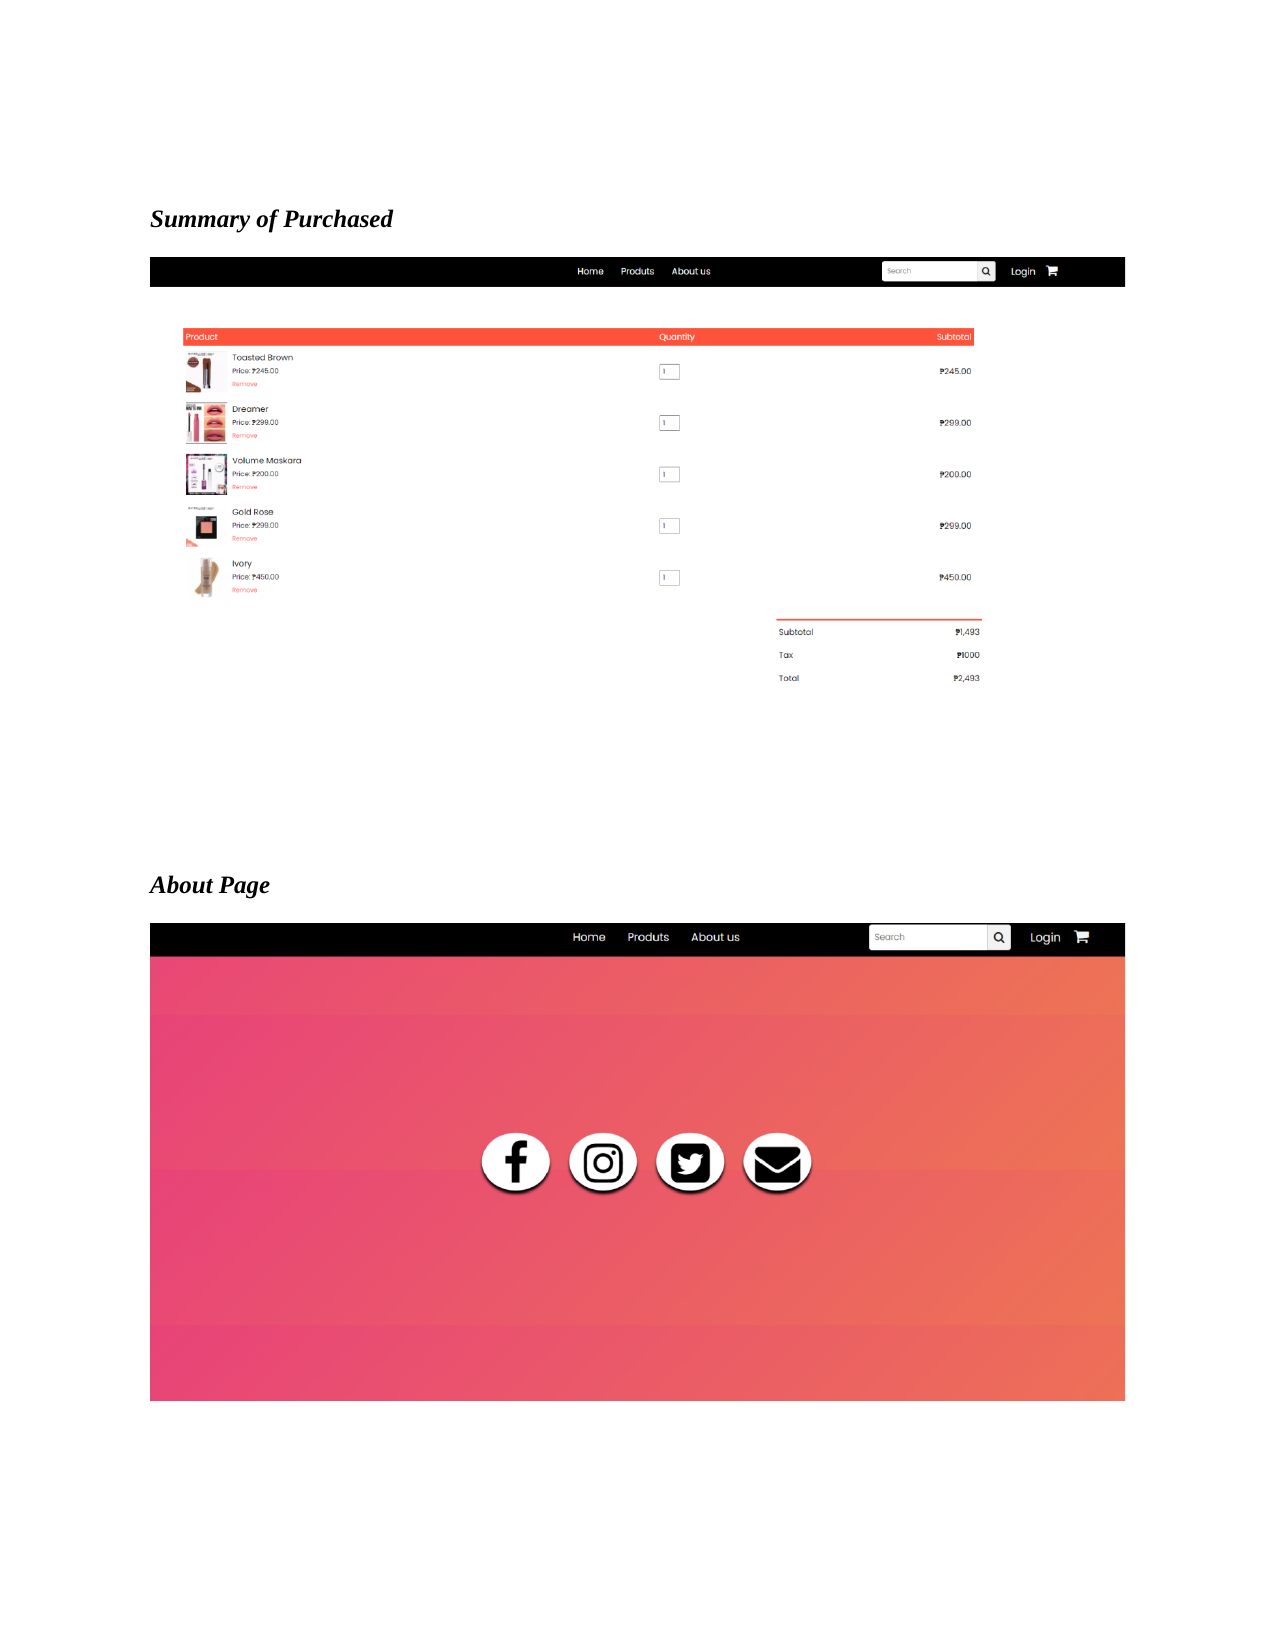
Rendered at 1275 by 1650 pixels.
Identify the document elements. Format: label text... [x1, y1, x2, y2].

text About Page [150, 870, 1125, 898]
text Summary of Purchased [150, 204, 1125, 233]
picture [150, 923, 1125, 1401]
picture [150, 257, 1125, 737]
